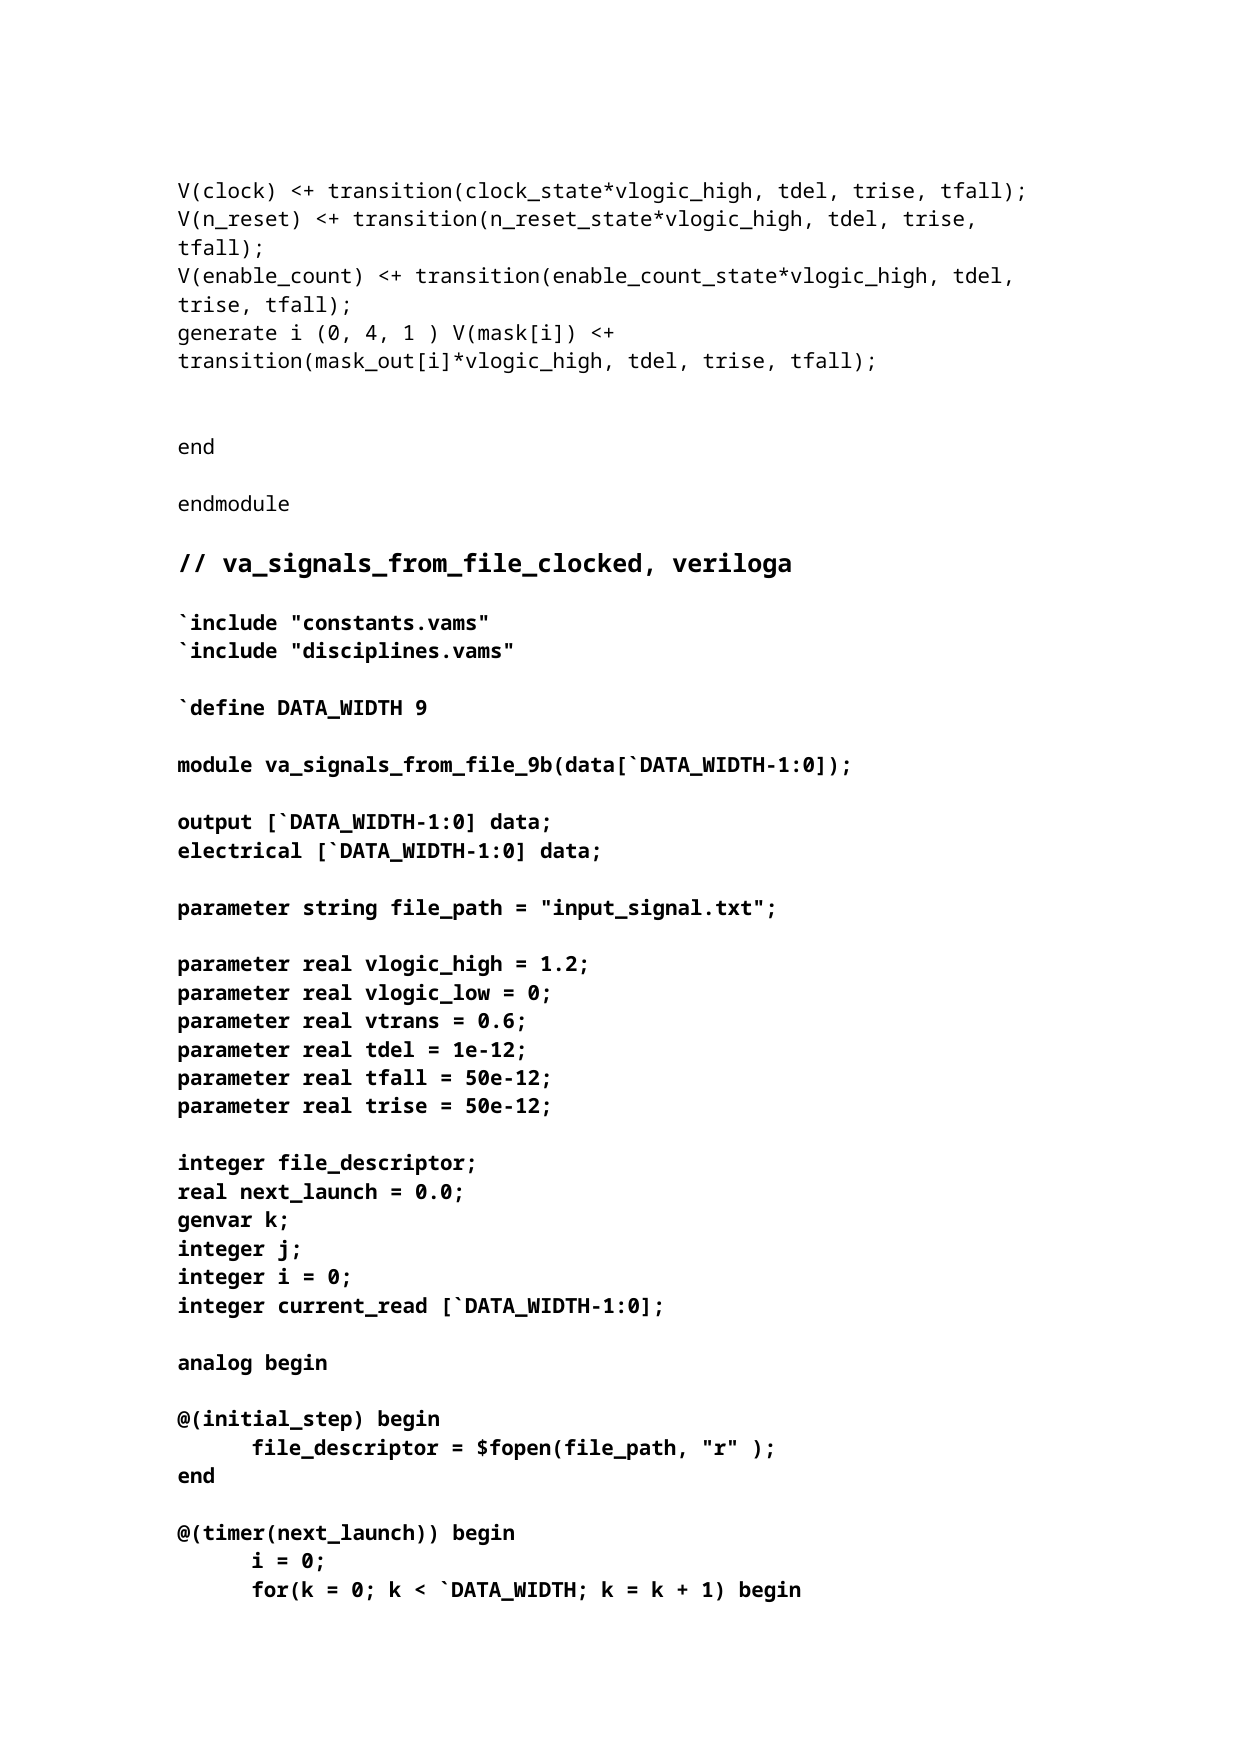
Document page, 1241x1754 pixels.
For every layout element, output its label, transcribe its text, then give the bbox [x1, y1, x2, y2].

text V(enable_count) <+ transition(enable_count_state*vlogic_high, tdel, trise, tfall); [177, 261, 1063, 318]
text `include "disciplines.vams" [177, 637, 1063, 665]
text parameter real trise = 50e-12; [177, 1092, 1063, 1120]
text `include "constants.vams" [177, 608, 1063, 637]
text @(timer(next_launch)) begin [177, 1518, 1063, 1547]
text for(k = 0; k < `DATA_WIDTH; k = k + 1) begin [177, 1575, 1063, 1603]
text i = 0; [177, 1547, 1063, 1575]
text file_descriptor = $fopen(file_path, "r" ); [177, 1433, 1063, 1461]
text integer j; [177, 1234, 1063, 1262]
text parameter real tfall = 50e-12; [177, 1063, 1063, 1092]
text parameter real tdel = 1e-12; [177, 1035, 1063, 1063]
text @(initial_step) begin [177, 1404, 1063, 1433]
text integer i = 0; [177, 1262, 1063, 1291]
text module va_signals_from_file_9b(data[`DATA_WIDTH-1:0]); [177, 750, 1063, 779]
text generate i (0, 4, 1 ) V(mask[i]) <+ transition(mask_out[i]*vlogic_high, tdel, trise, tfall); [177, 318, 1063, 375]
text output [`DATA_WIDTH-1:0] data; [177, 807, 1063, 836]
text integer file_descriptor; [177, 1148, 1063, 1177]
text V(clock) <+ transition(clock_state*vlogic_high, tdel, trise, tfall); [177, 176, 1063, 204]
text parameter real vlogic_high = 1.2; [177, 949, 1063, 978]
text parameter real vtrans = 0.6; [177, 1006, 1063, 1035]
text V(n_reset) <+ transition(n_reset_state*vlogic_high, tdel, trise, tfall); [177, 204, 1063, 261]
text analog begin [177, 1348, 1063, 1376]
text end [177, 432, 1063, 460]
text integer current_read [`DATA_WIDTH-1:0]; [177, 1291, 1063, 1319]
text genvar k; [177, 1205, 1063, 1234]
text // va_signals_from_file_clocked, veriloga [177, 546, 1063, 580]
text real next_launch = 0.0; [177, 1177, 1063, 1205]
text parameter real vlogic_low = 0; [177, 978, 1063, 1006]
text parameter string file_path = "input_signal.txt"; [177, 893, 1063, 921]
text endmodule [177, 489, 1063, 517]
text end [177, 1461, 1063, 1490]
text `define DATA_WIDTH 9 [177, 693, 1063, 722]
text electrical [`DATA_WIDTH-1:0] data; [177, 836, 1063, 864]
